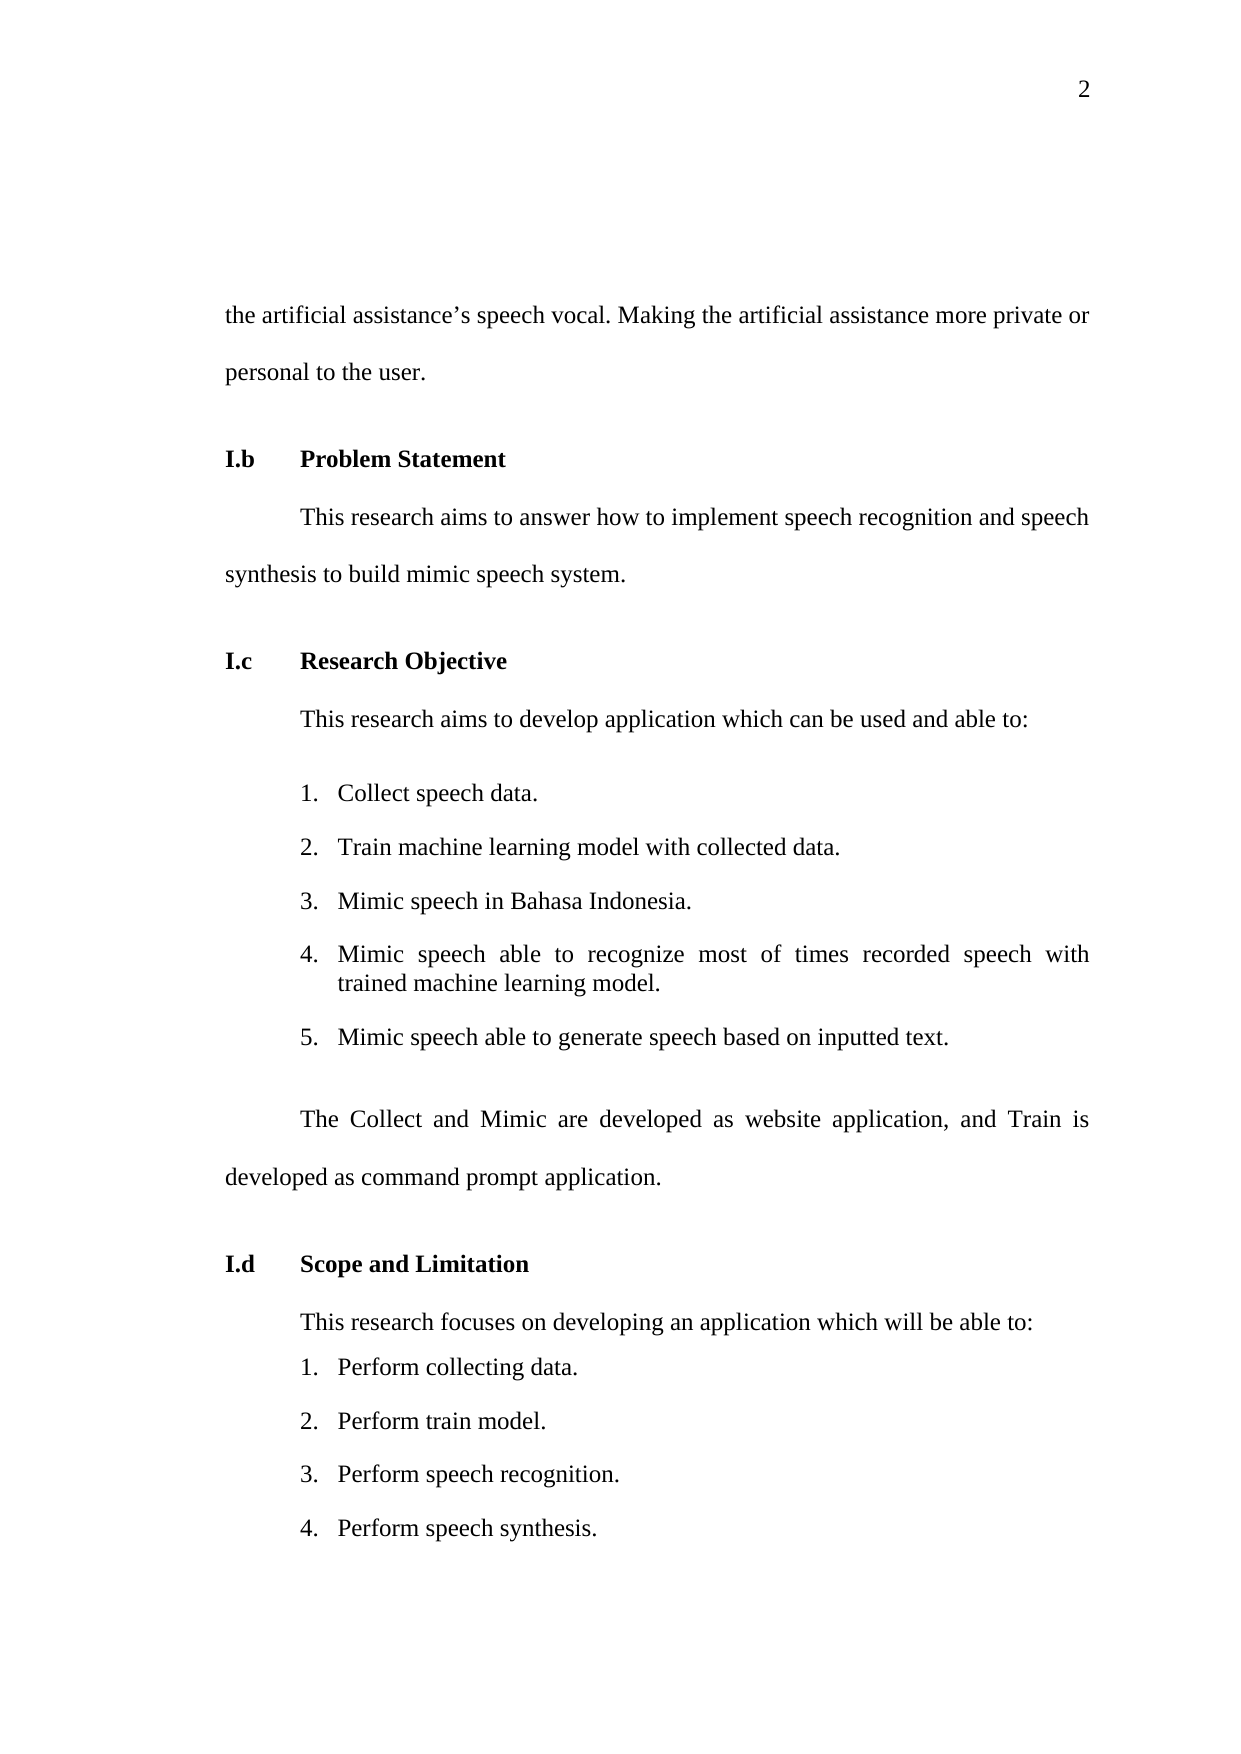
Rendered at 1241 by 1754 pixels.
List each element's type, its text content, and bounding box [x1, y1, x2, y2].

subtitle Problem Statement [225, 444, 1090, 473]
list Perform speech synthesis. [300, 1513, 1090, 1542]
text The Collect and Mimic are developed as website application, and Train is developed as command prompt application. [225, 1104, 1090, 1191]
list Mimic speech able to generate speech based on inputted text. [300, 1022, 1090, 1051]
list Mimic speech able to recognize most of times recorded speech with trained machine learning model. [300, 939, 1090, 997]
list Perform train model. [300, 1406, 1090, 1434]
text This research aims to answer how to implement speech recognition and speech synthesis to build mimic speech system. [225, 502, 1090, 588]
list Perform collecting data. [300, 1352, 1090, 1381]
list Train machine learning model with collected data. [300, 832, 1090, 861]
list Mimic speech in Bahasa Indonesia. [300, 886, 1090, 914]
list Collect speech data. [300, 778, 1090, 807]
text This research aims to develop application which can be used and able to: [225, 704, 1090, 733]
list Perform speech recognition. [300, 1459, 1090, 1488]
subtitle Research Objective [225, 646, 1090, 675]
subtitle Scope and Limitation [225, 1249, 1090, 1277]
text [225, 300, 1090, 386]
text This research focuses on developing an application which will be able to: [225, 1307, 1090, 1335]
